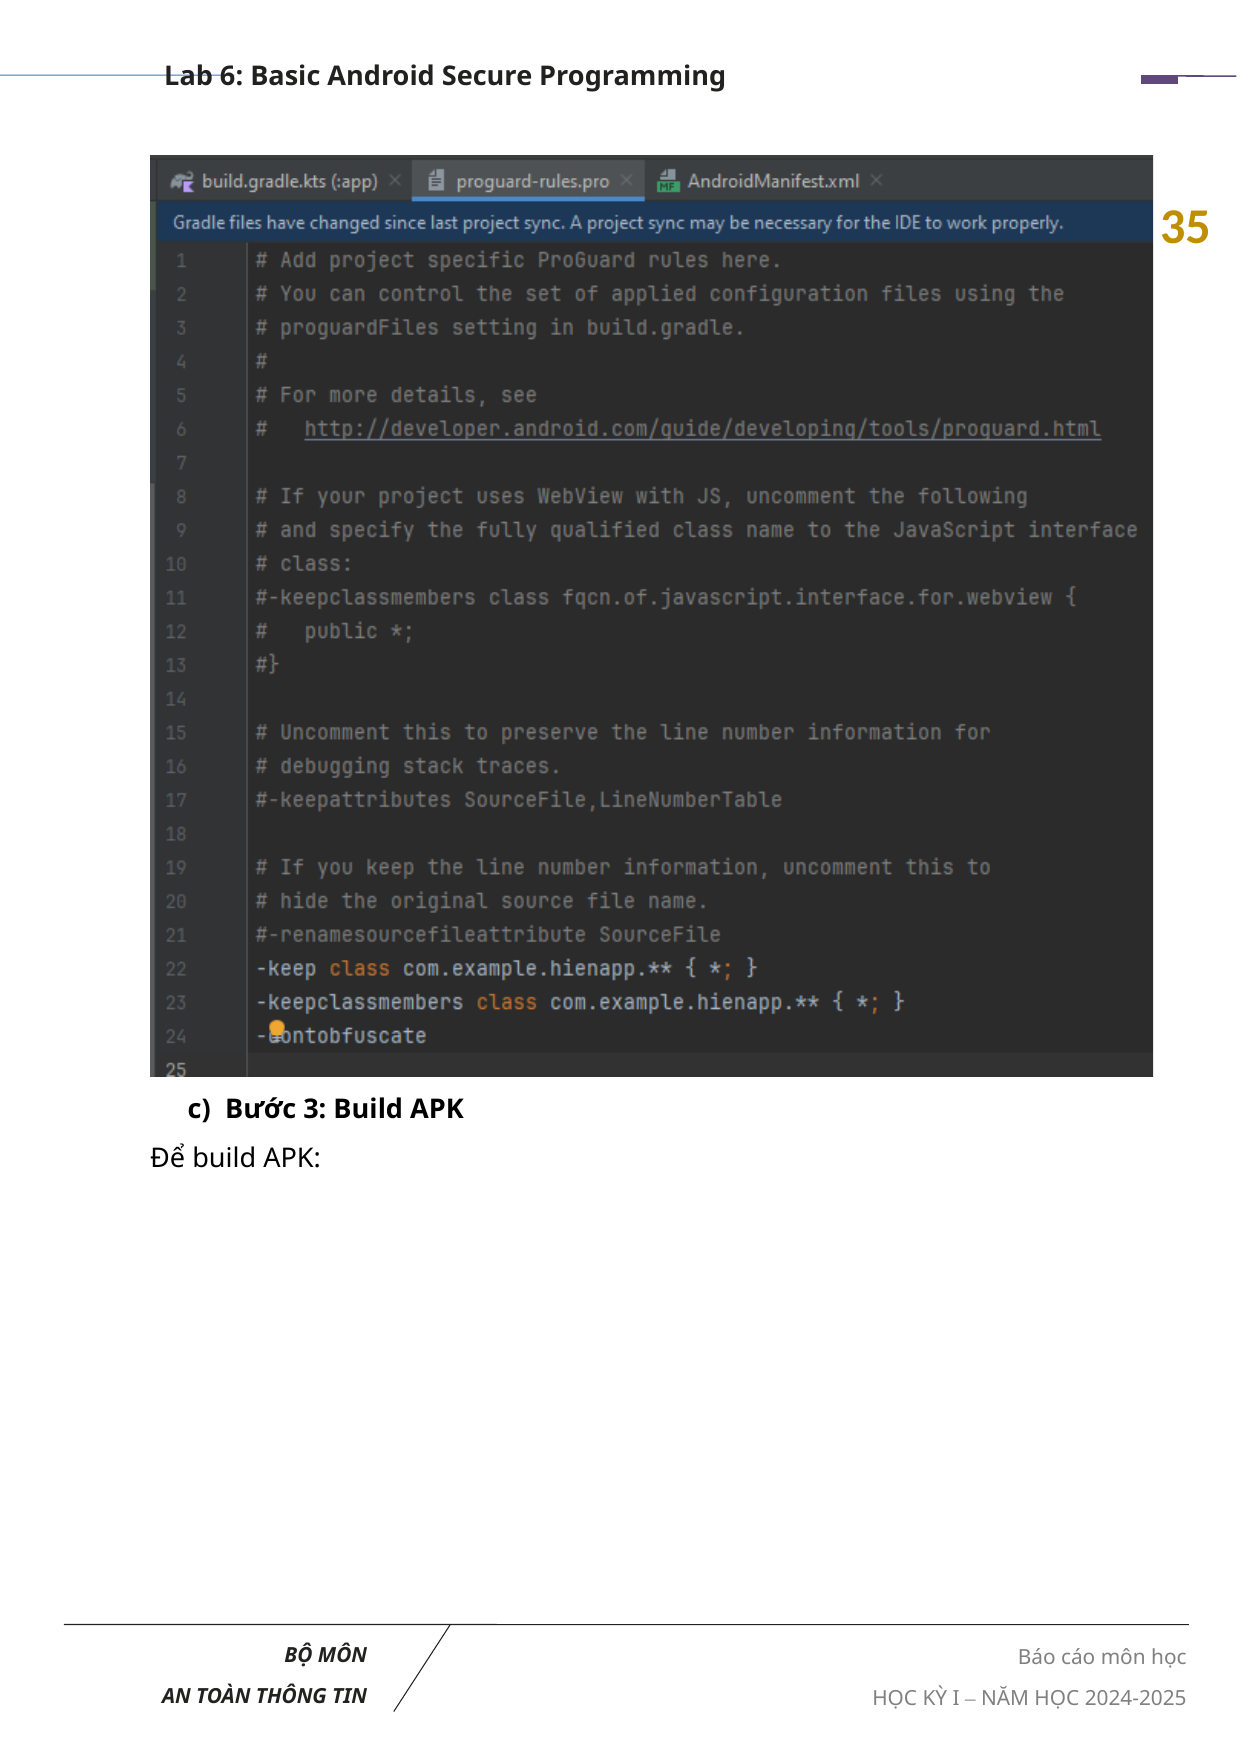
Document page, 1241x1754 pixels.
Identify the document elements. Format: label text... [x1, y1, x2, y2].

picture [150, 155, 1154, 1077]
text Để build APK: [150, 1139, 1153, 1176]
list Bước 3: Build APK [187, 1089, 1153, 1126]
